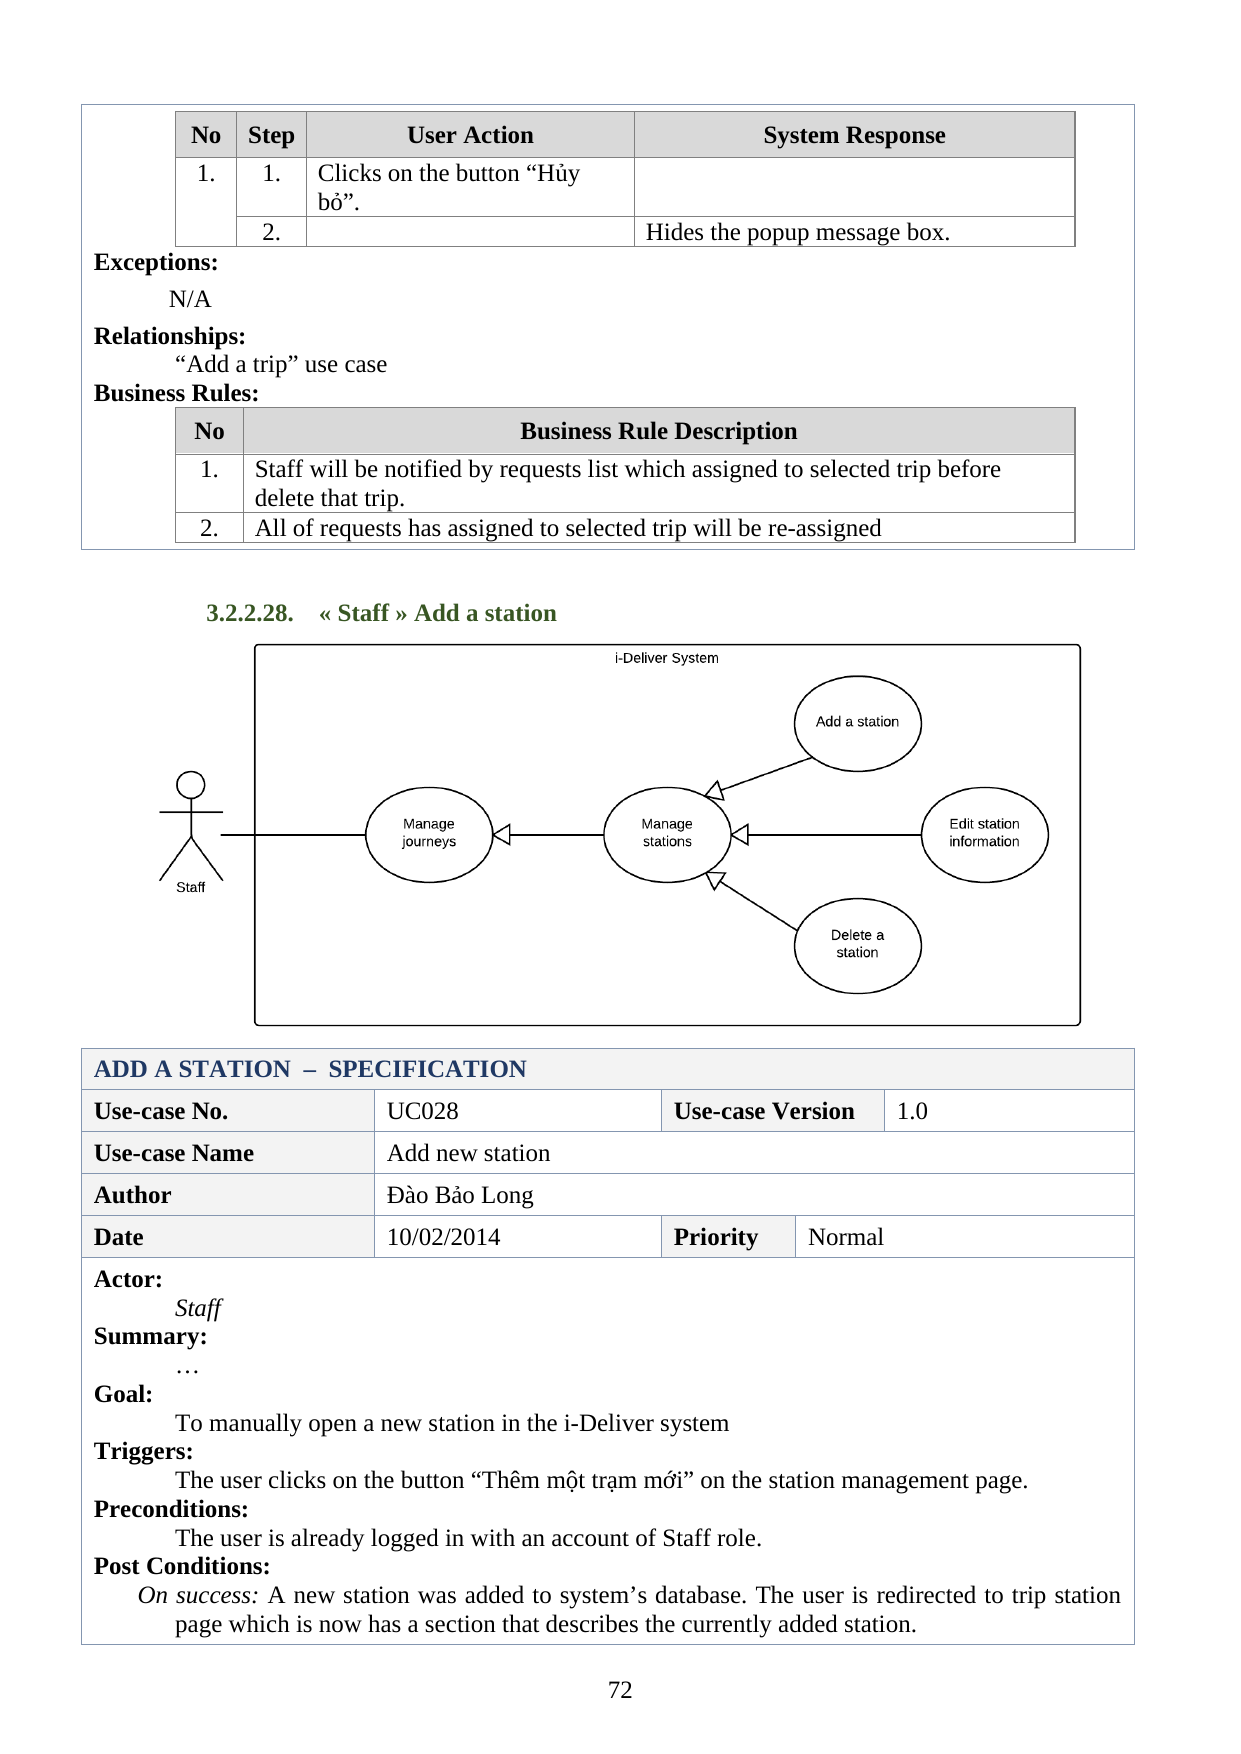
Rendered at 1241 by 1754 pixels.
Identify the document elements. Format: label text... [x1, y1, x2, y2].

table_cell Author [82, 1174, 374, 1215]
subtitle « Staff » Add a station [206, 598, 1146, 627]
table_cell Use-case Version [662, 1090, 884, 1131]
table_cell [82, 1258, 1134, 1644]
table_cell Đào Bảo Long [375, 1174, 1134, 1215]
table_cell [82, 105, 1134, 549]
table_cell Use-case No. [82, 1090, 374, 1131]
table_cell UC028 [375, 1090, 661, 1131]
table_cell 10/02/2014 [375, 1216, 661, 1257]
table_cell Priority [662, 1216, 795, 1257]
table_header ADD A STATION – SPECIFICATION [82, 1049, 1134, 1089]
table_cell Use-case Name [82, 1132, 374, 1173]
table_cell 1.0 [885, 1090, 1134, 1131]
table_cell Add new station [375, 1132, 1134, 1173]
picture [156, 641, 1084, 1029]
table_cell Normal [796, 1216, 1134, 1257]
table_cell Date [82, 1216, 374, 1257]
